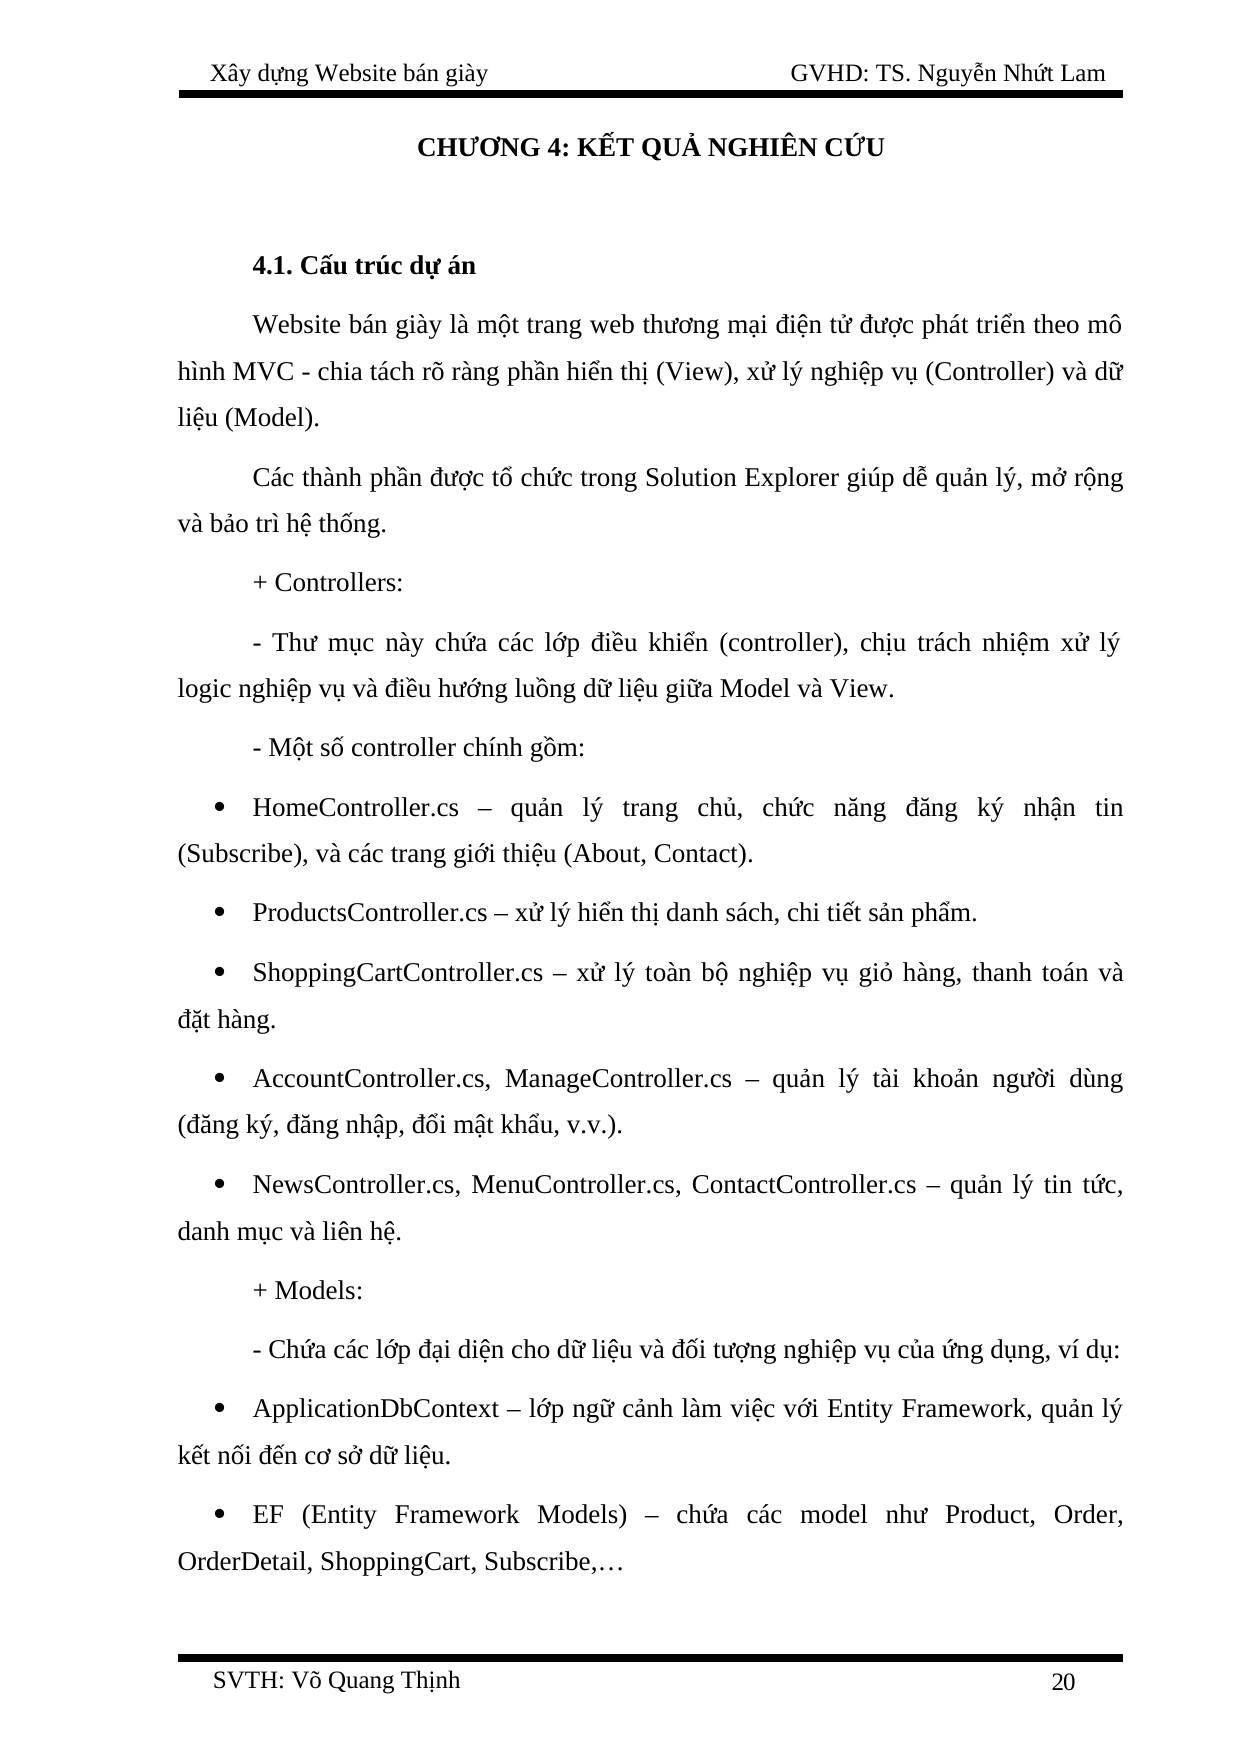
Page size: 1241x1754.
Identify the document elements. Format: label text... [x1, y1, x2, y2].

subtitle CHƯƠNG 4: KẾT QUẢ NGHIÊN CỨU [177, 131, 1125, 162]
list ShoppingCartController.cs – xử lý toàn bộ nghiệp vụ giỏ hàng, thanh toán và đặt hàng. [177, 956, 1124, 1034]
subtitle + Controllers: [177, 566, 1124, 598]
list ProductsController.cs – xử lý hiển thị danh sách, chi tiết sản phẩm. [177, 897, 1124, 928]
list EF (Entity Framework Models) – chứa các model như Product, Order, OrderDetail, ShoppingCart, Subscribe,… [177, 1498, 1124, 1576]
text - Thư mục này chứa các lớp điều khiển (controller), chịu trách nhiệm xử lý logic nghiệp vụ và điều hướng luồng dữ liệu giữa Model và View. [177, 626, 1122, 703]
subtitle 4.1. Cấu trúc dự án [177, 249, 1124, 280]
text - Chứa các lớp đại diện cho dữ liệu và đối tượng nghiệp vụ của ứng dụng, ví dụ: [177, 1333, 1122, 1364]
list AccountController.cs, ManageController.cs – quản lý tài khoản người dùng (đăng ký, đăng nhập, đổi mật khẩu, v.v.). [177, 1062, 1124, 1140]
text + Models: [177, 1274, 1122, 1305]
subtitle Website bán giày là một trang web thương mại điện tử được phát triển theo mô hình MVC - chia tách rõ ràng phần hiển thị (View), xử lý nghiệp vụ (Controller) và dữ liệu (Model). [177, 308, 1124, 433]
text - Một số controller chính gồm: [177, 731, 1122, 763]
list NewsController.cs, MenuController.cs, ContactController.cs – quản lý tin tức, danh mục và liên hệ. [177, 1168, 1124, 1246]
subtitle Các thành phần được tổ chức trong Solution Explorer giúp dễ quản lý, mở rộng và bảo trì hệ thống. [177, 461, 1124, 538]
list HomeController.cs – quản lý trang chủ, chức năng đăng ký nhận tin (Subscribe), và các trang giới thiệu (About, Contact). [177, 791, 1124, 868]
list ApplicationDbContext – lớp ngữ cảnh làm việc với Entity Framework, quản lý kết nối đến cơ sở dữ liệu. [177, 1392, 1124, 1470]
